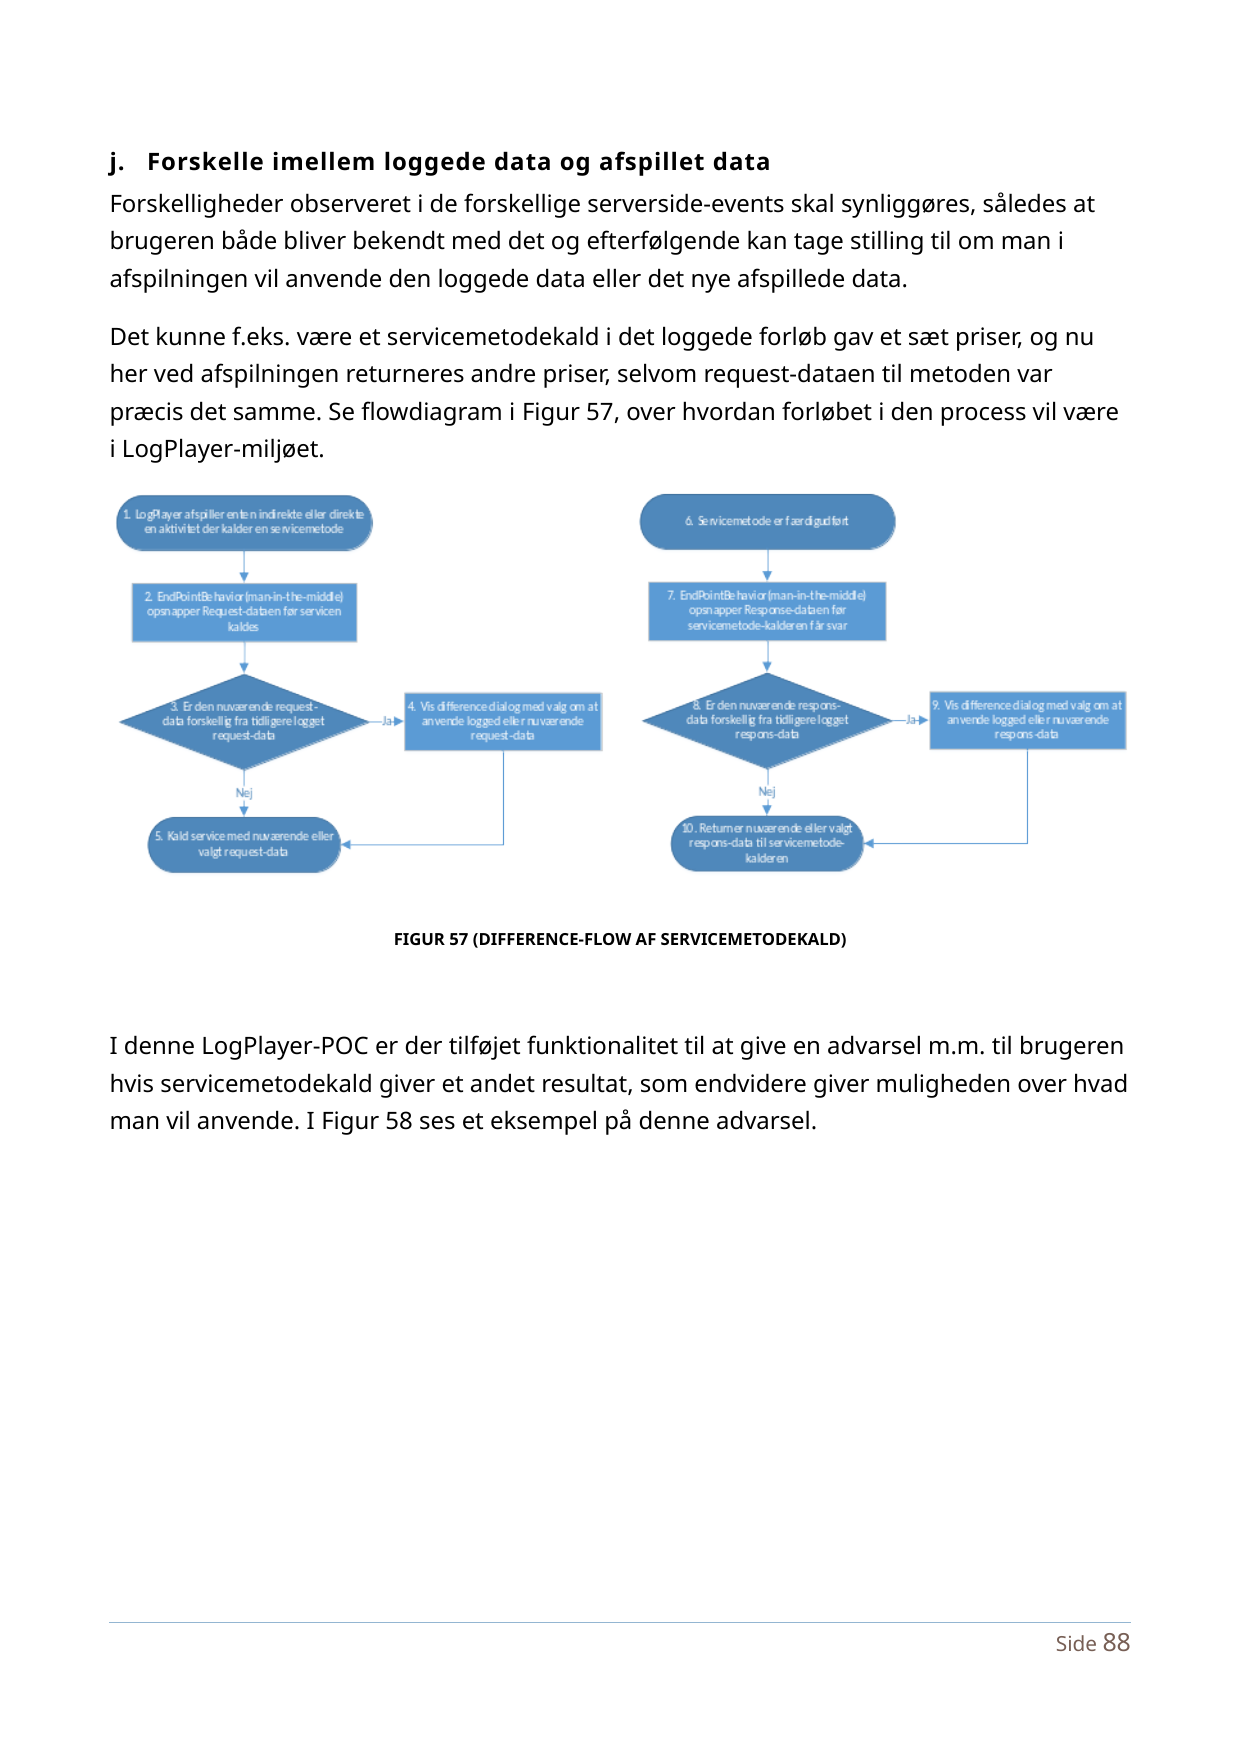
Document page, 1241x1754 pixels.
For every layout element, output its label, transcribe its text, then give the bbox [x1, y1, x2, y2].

text Forskelligheder observeret i de forskellige serverside-events skal synliggøres, således at brugeren både bliver bekendt med det og efterfølgende kan tage stilling til om man i afspilningen vil anvende den loggede data eller det nye afspillede data. [109, 187, 1131, 294]
text I denne LogPlayer-POC er der tilføjet funktionalitet til at give en advarsel m.m. til brugeren hvis servicemetodekald giver et andet resultat, som endvidere giver muligheden over hvad man vil anvende. I Figur 58 ses et eksempel på denne advarsel. [109, 1029, 1131, 1136]
text Det kunne f.eks. være et servicemetodekald i det loggede forløb gav et sæt priser, og nu her ved afspilningen returneres andre priser, selvom request-dataen til metoden var præcis det samme. Se flowdiagram i Figur 57, over hvordan forløbet i den process vil være i LogPlayer-miljøet. [109, 320, 1131, 464]
text Figur 57 (difference-Flow af servicemetodekald) [109, 927, 1131, 950]
subtitle Forskelle imellem loggede data og afspillet data [109, 144, 1131, 177]
